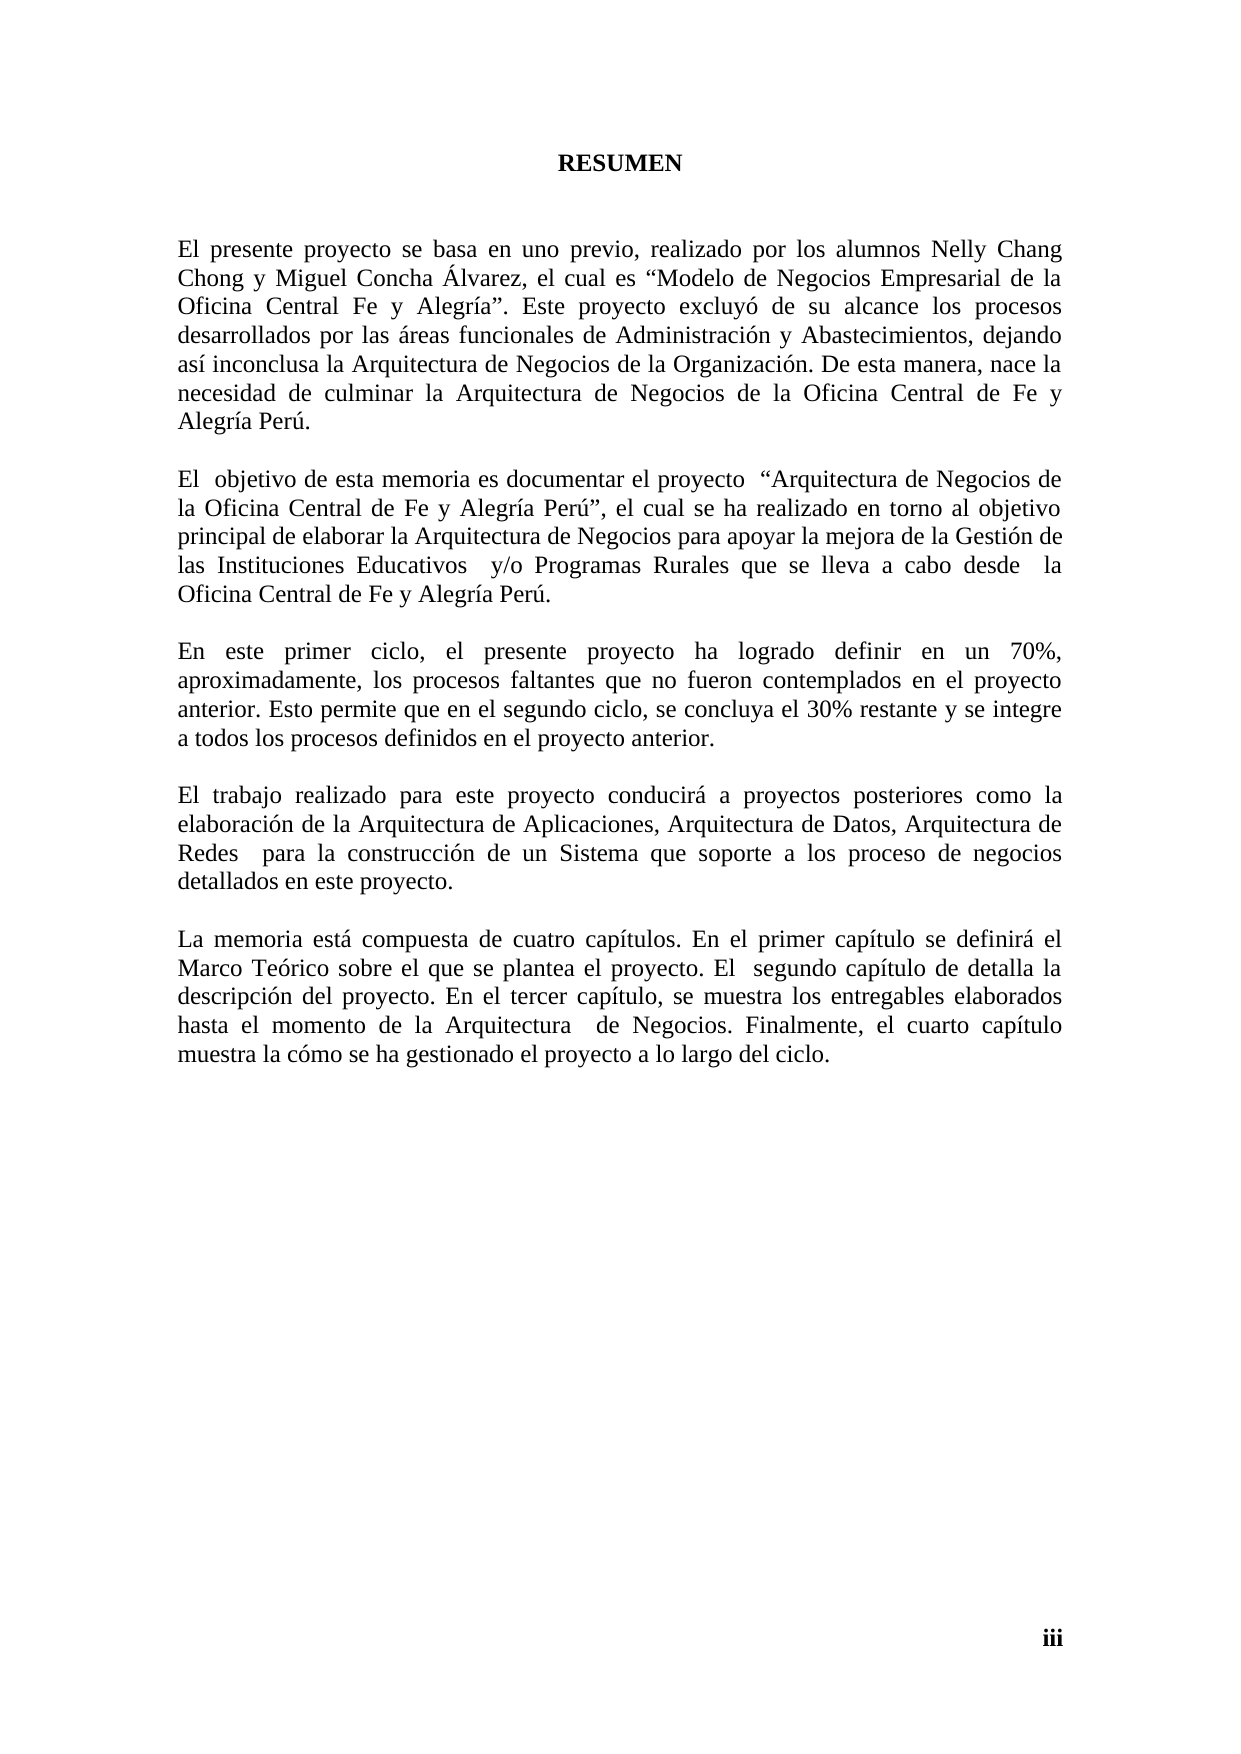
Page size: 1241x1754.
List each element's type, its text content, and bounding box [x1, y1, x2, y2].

text RESUMEN [177, 148, 1063, 176]
text En este primer ciclo, el presente proyecto ha logrado definir en un 70%, aproximadamente, los procesos faltantes que no fueron contemplados en el proyecto anterior. Esto permite que en el segundo ciclo, se concluya el 30% restante y se integre a todos los procesos definidos en el proyecto anterior. [177, 636, 1063, 751]
text La memoria está compuesta de cuatro capítulos. En el primer capítulo se definirá el Marco Teórico sobre el que se plantea el proyecto. El segundo capítulo de detalla la descripción del proyecto. En el tercer capítulo, se muestra los entregables elaborados hasta el momento de la Arquitectura de Negocios. Finalmente, el cuarto capítulo muestra la cómo se ha gestionado el proyecto a lo largo del ciclo. [177, 924, 1063, 1068]
text El trabajo realizado para este proyecto conducirá a proyectos posteriores como la elaboración de la Arquitectura de Aplicaciones, Arquitectura de Datos, Arquitectura de Redes para la construcción de un Sistema que soporte a los proceso de negocios detallados en este proyecto. [177, 780, 1063, 895]
text El objetivo de esta memoria es documentar el proyecto “Arquitectura de Negocios de la Oficina Central de Fe y Alegría Perú”, el cual se ha realizado en torno al objetivo principal de elaborar la Arquitectura de Negocios para apoyar la mejora de la Gestión de las Instituciones Educativos y/o Programas Rurales que se lleva a cabo desde la Oficina Central de Fe y Alegría Perú. [177, 464, 1063, 608]
text El presente proyecto se basa en uno previo, realizado por los alumnos Nelly Chang Chong y Miguel Concha Álvarez, el cual es “Modelo de Negocios Empresarial de la Oficina Central Fe y Alegría”. Este proyecto excluyó de su alcance los procesos desarrollados por las áreas funcionales de Administración y Abastecimientos, dejando así inconclusa la Arquitectura de Negocios de la Organización. De esta manera, nace la necesidad de culminar la Arquitectura de Negocios de la Oficina Central de Fe y Alegría Perú. [177, 234, 1063, 435]
